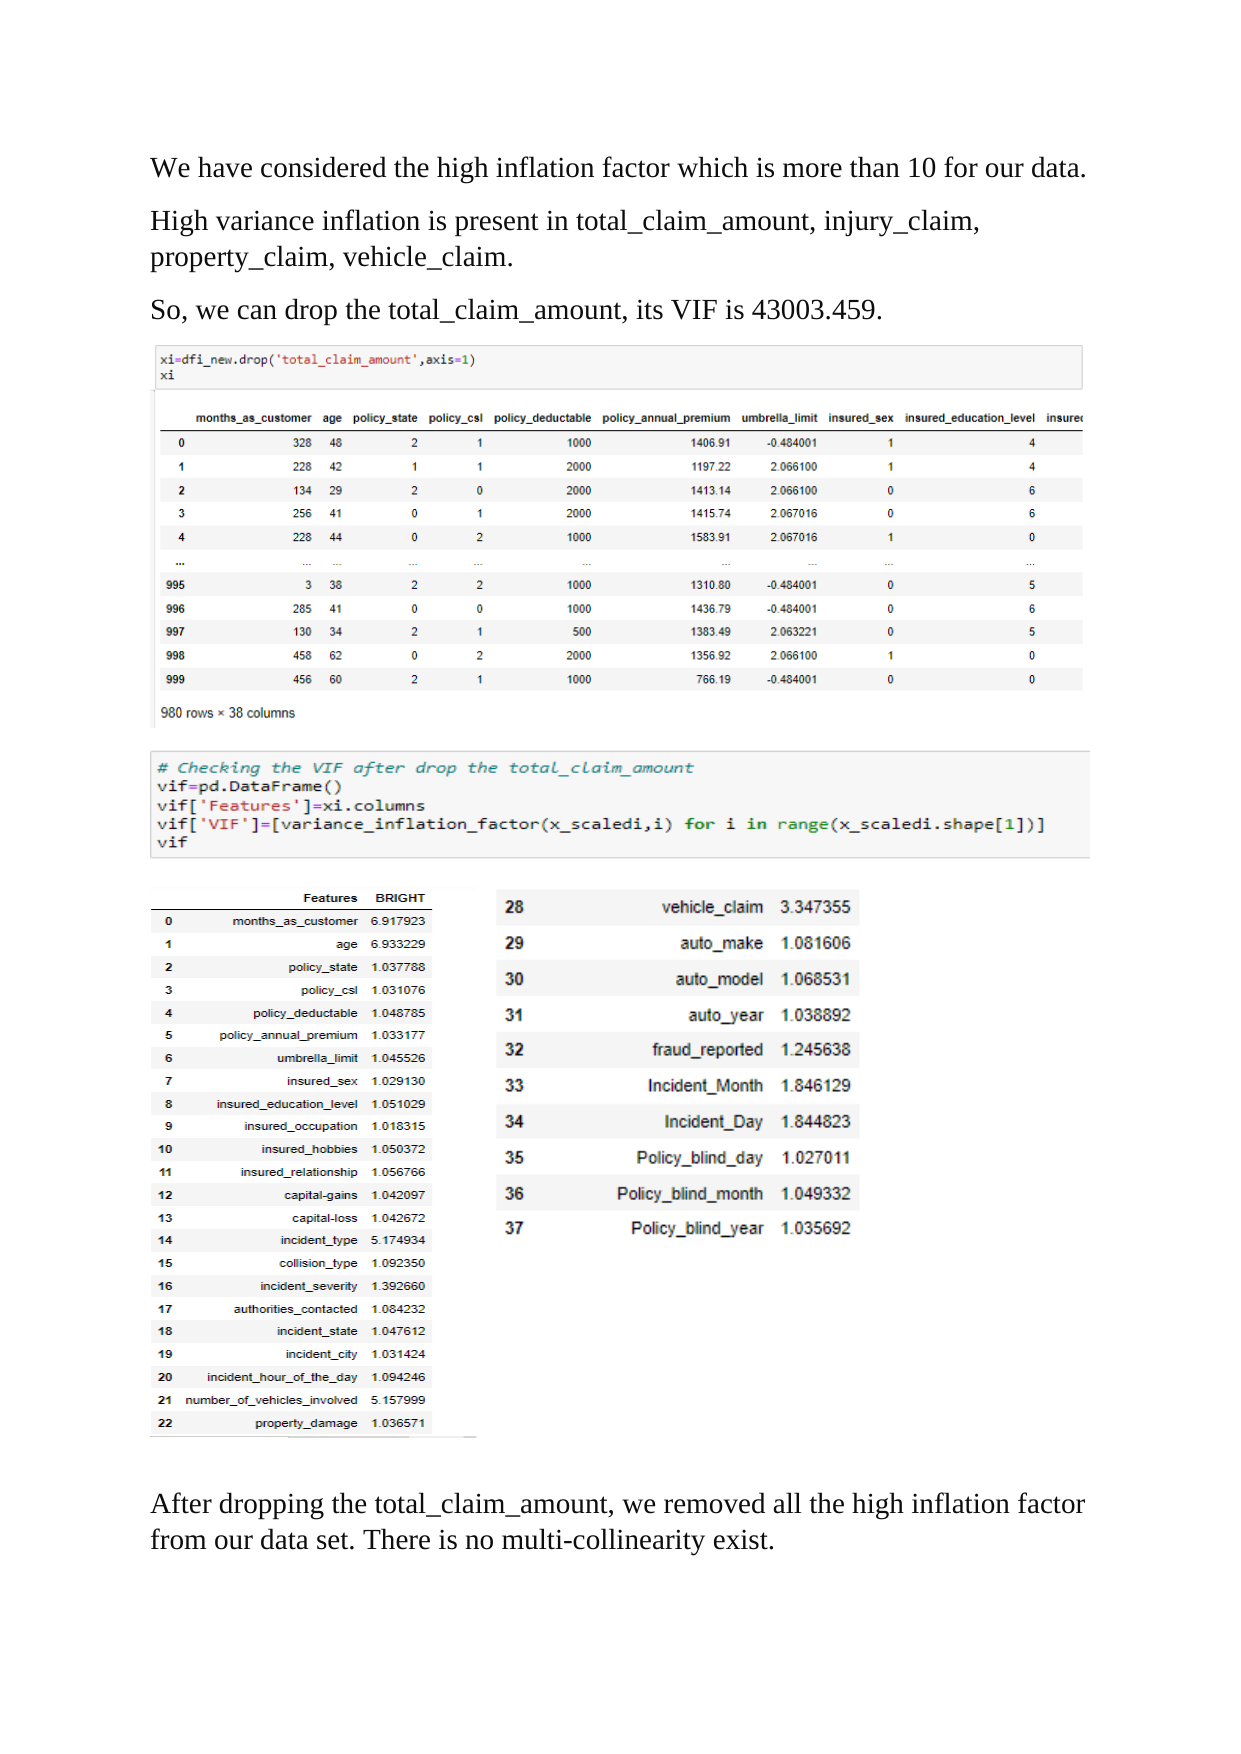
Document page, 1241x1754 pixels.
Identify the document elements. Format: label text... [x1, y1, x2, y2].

picture [150, 746, 1091, 867]
picture [495, 885, 927, 1261]
text High variance inflation is present in total_claim_amount, injury_claim, property_claim, vehicle_claim. [150, 203, 1090, 272]
text So, we can drop the total_claim_amount, its VIF is 43003.459. [150, 292, 1090, 325]
picture [150, 887, 477, 1438]
picture [150, 344, 1091, 728]
text After dropping the total_claim_amount, we removed all the high inflation factor from our data set. There is no multi-collinearity exist. [150, 1486, 1090, 1556]
text We have considered the high inflation factor which is more than 10 for our data. [150, 150, 1090, 183]
